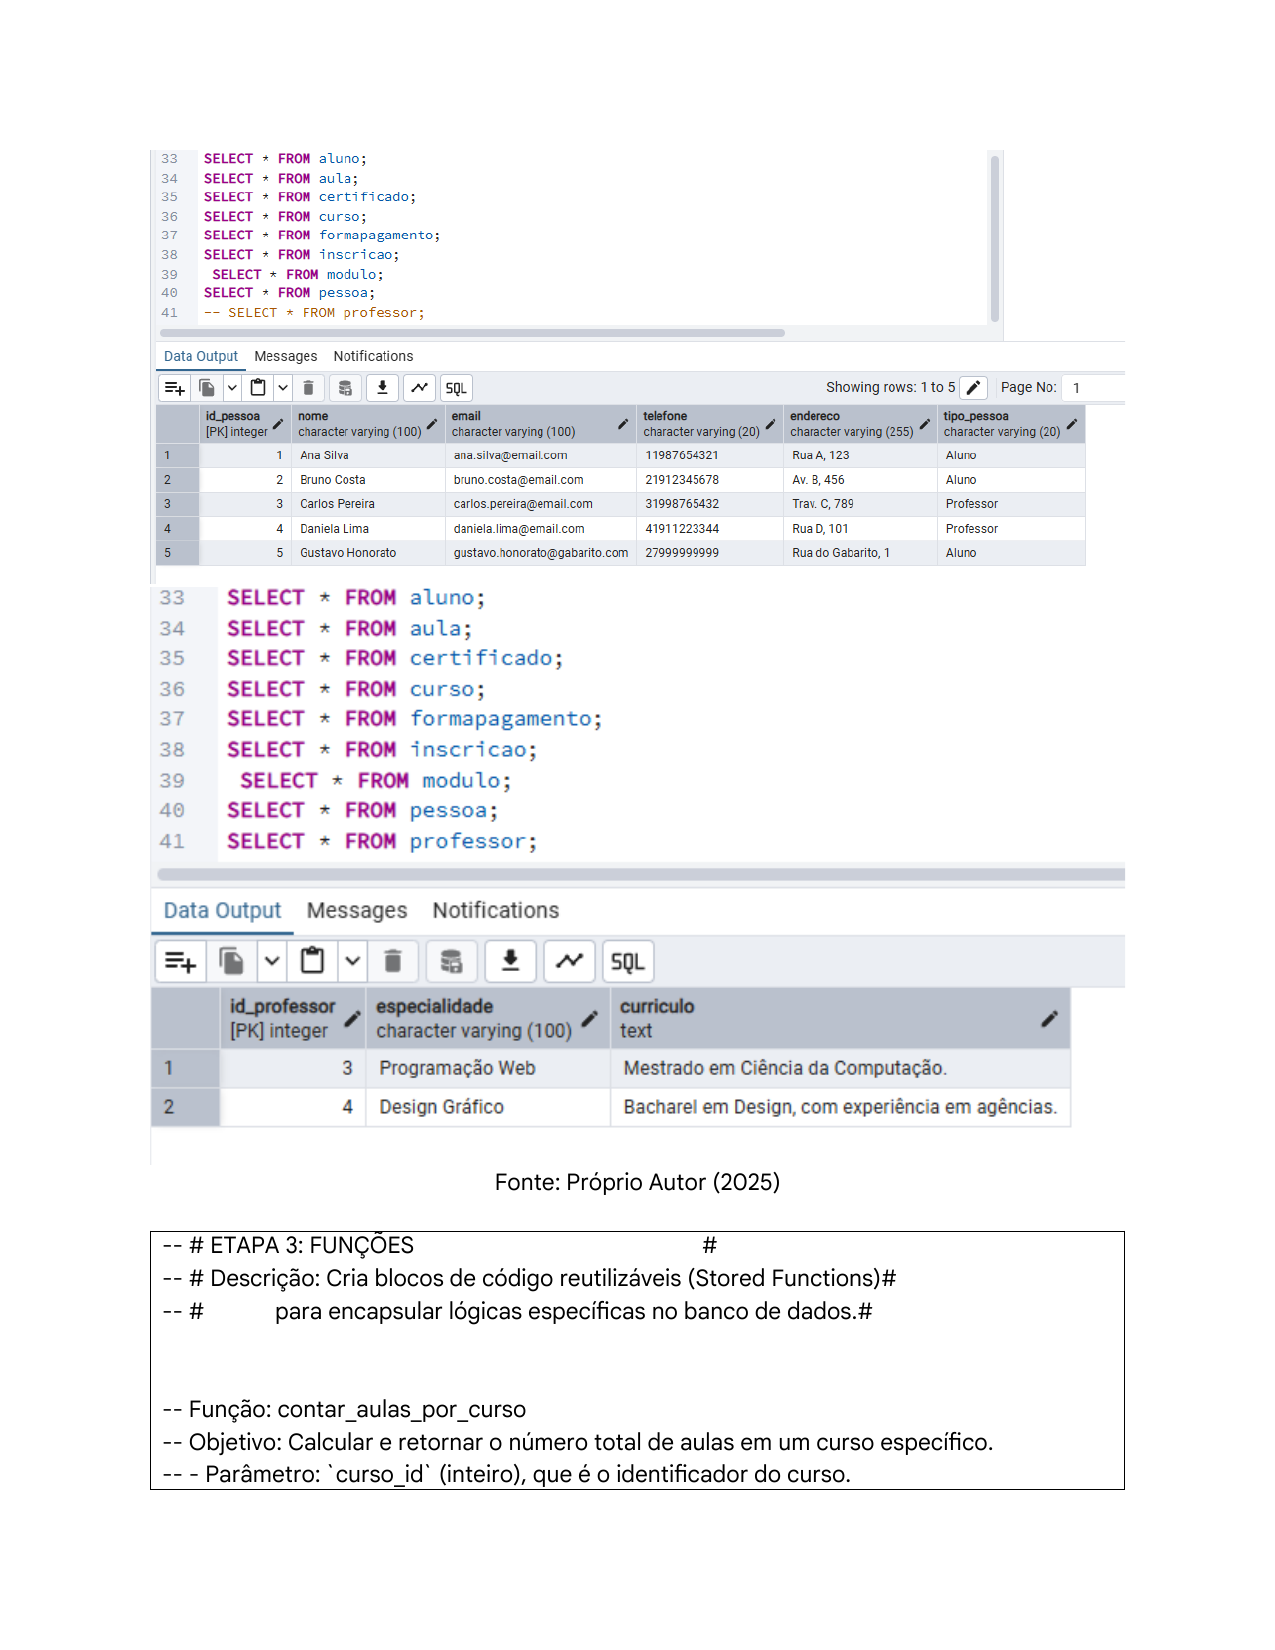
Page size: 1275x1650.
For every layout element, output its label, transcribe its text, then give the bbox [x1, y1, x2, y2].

picture [150, 150, 1125, 584]
text Fonte: Próprio Autor (2025) [150, 1165, 1125, 1227]
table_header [151, 1232, 1124, 1489]
picture [150, 587, 1125, 1165]
